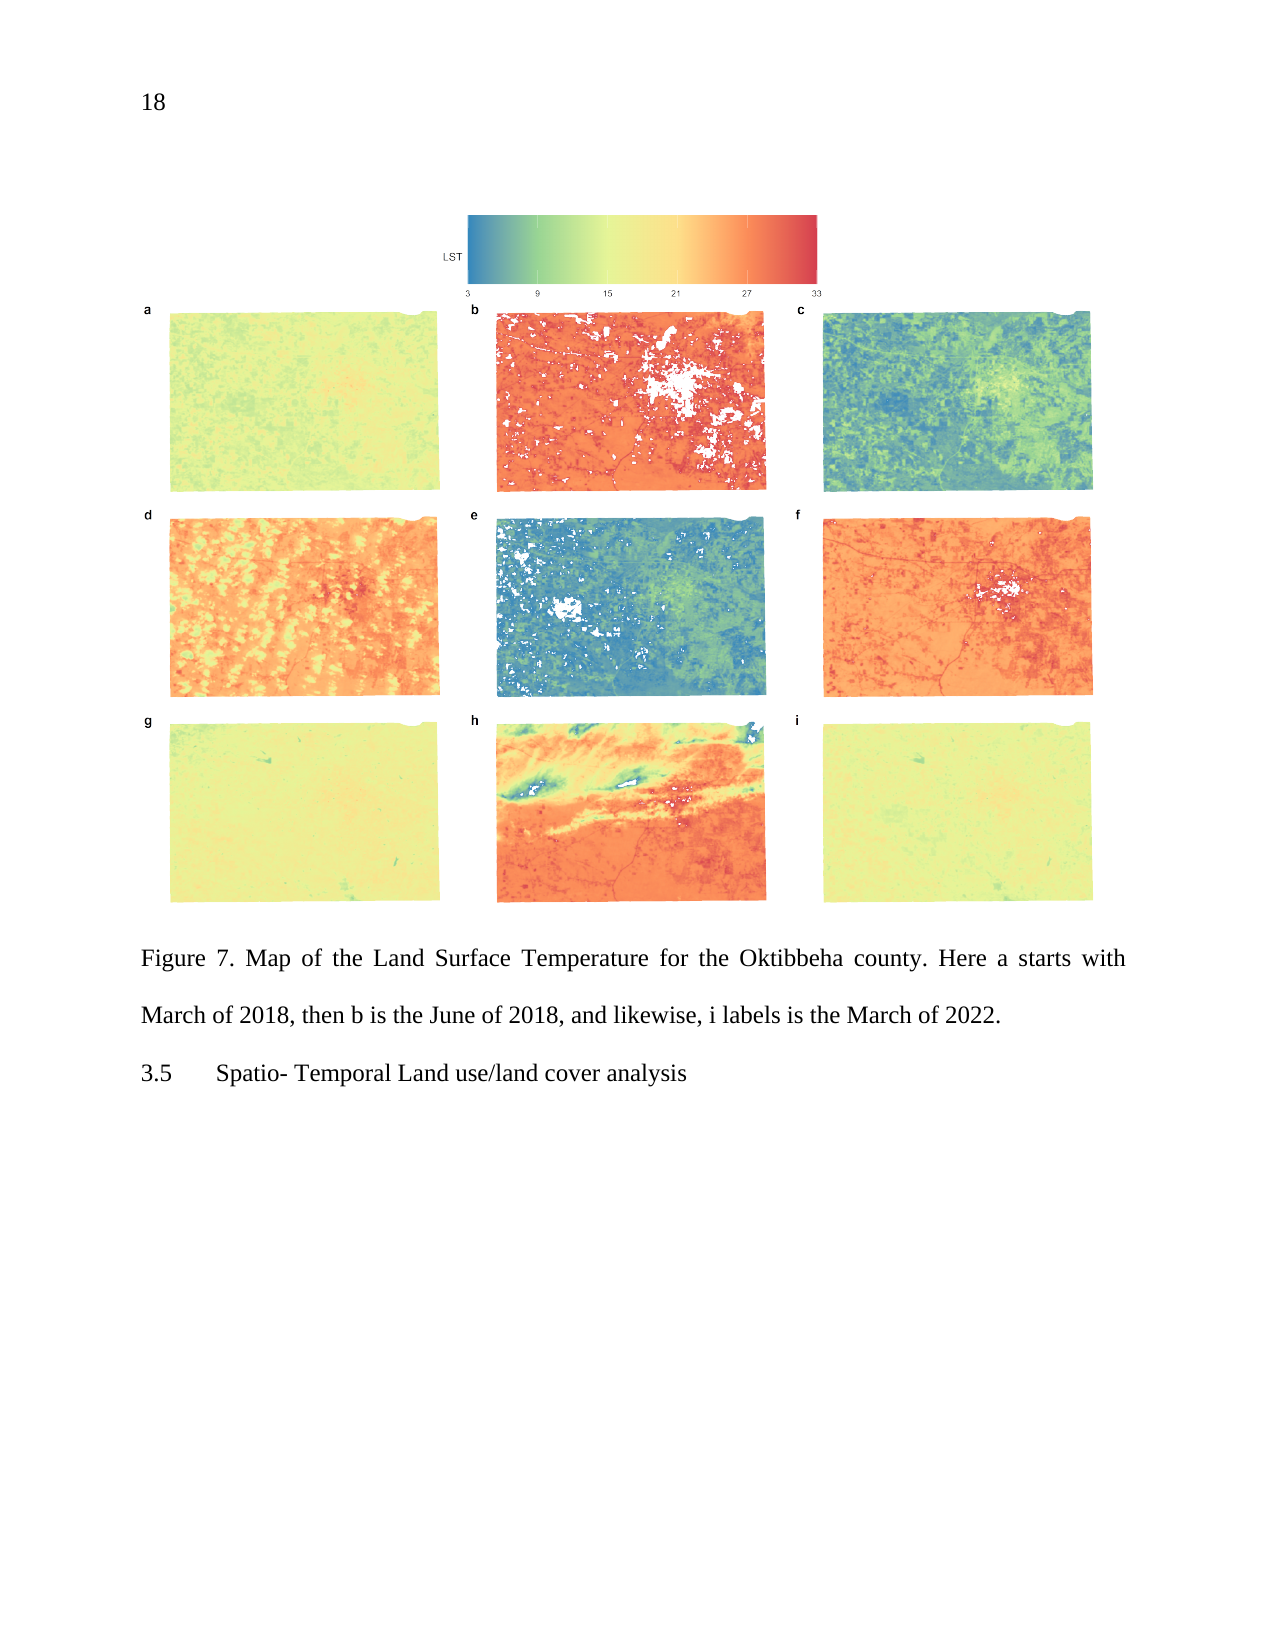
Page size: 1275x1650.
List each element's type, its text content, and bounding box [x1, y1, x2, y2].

text 3.5 Spatio- Temporal Land use/land cover analysis [141, 1058, 1127, 1087]
text Figure 7. Map of the Land Surface Temperature for the Oktibbeha county. Here a starts with March of 2018, then b is the June of 2018, and likewise, i labels is the March of 2022. [141, 943, 1127, 1029]
picture [140, 215, 1120, 915]
